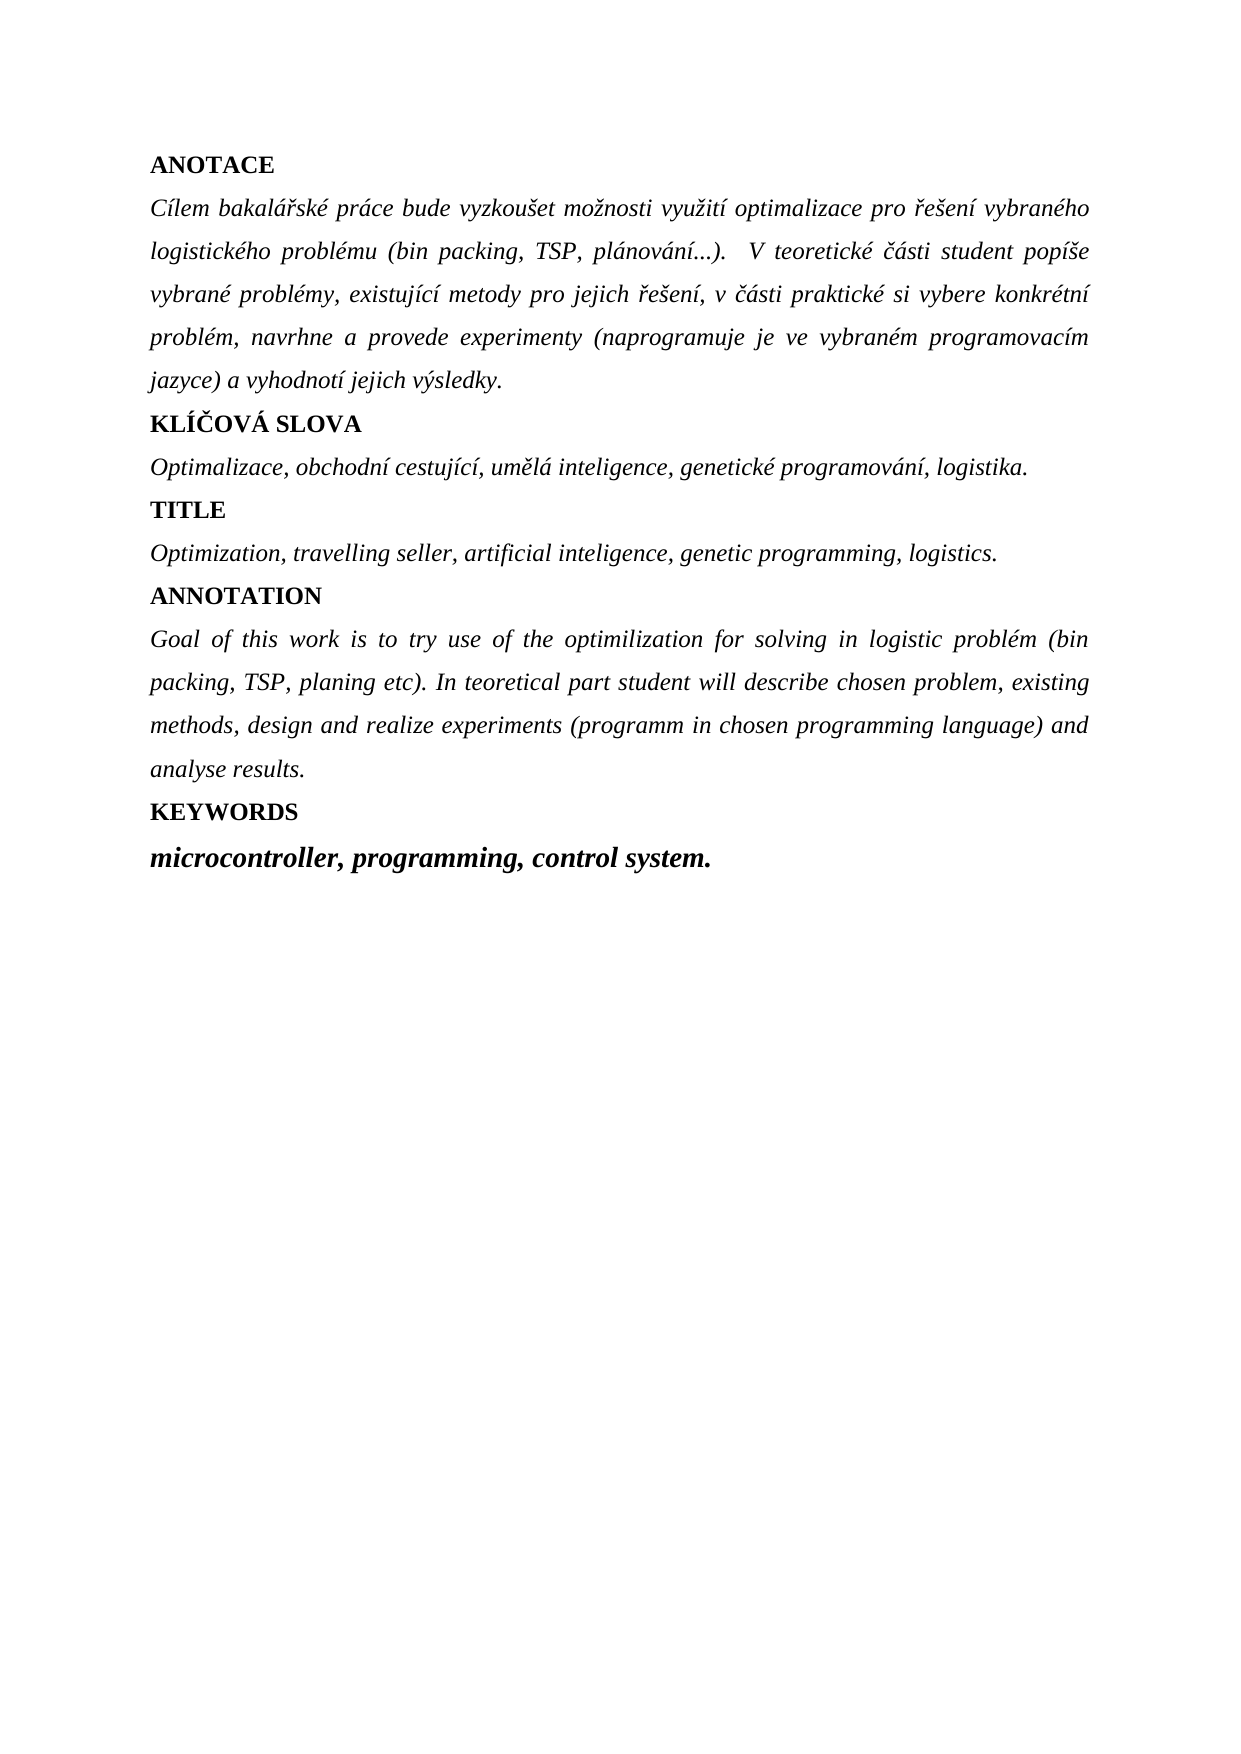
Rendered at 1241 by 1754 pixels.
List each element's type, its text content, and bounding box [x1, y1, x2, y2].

text KLÍČOVÁ SLOVA [150, 409, 1090, 437]
text Optimization, travelling seller, artificial inteligence, genetic programming, logistics. [150, 538, 1090, 567]
subtitle microcontroller, programming, control system. [150, 840, 1090, 873]
text ANNOTATION [150, 581, 1090, 610]
text KEYWORDS [150, 797, 1090, 826]
text Goal of this work is to try use of the optimilization for solving in logistic problém (bin packing, TSP, planing etc). In teoretical part student will describe chosen problem, existing methods, design and realize experiments (programm in chosen programming language) and analyse results. [150, 624, 1090, 782]
text ANOTACE [150, 150, 1090, 179]
text Optimalizace, obchodní cestující, umělá inteligence, genetické programování, logistika. [150, 452, 1090, 481]
text TITLE [150, 495, 1090, 524]
text Cílem bakalářské práce bude vyzkoušet možnosti využití optimalizace pro řešení vybraného logistického problému (bin packing, TSP, plánování...). V teoretické části student popíše vybrané problémy, existující metody pro jejich řešení, v části praktické si vybere konkrétní problém, navrhne a provede experimenty (naprogramuje je ve vybraném programovacím jazyce) a vyhodnotí jejich výsledky. [150, 193, 1090, 394]
